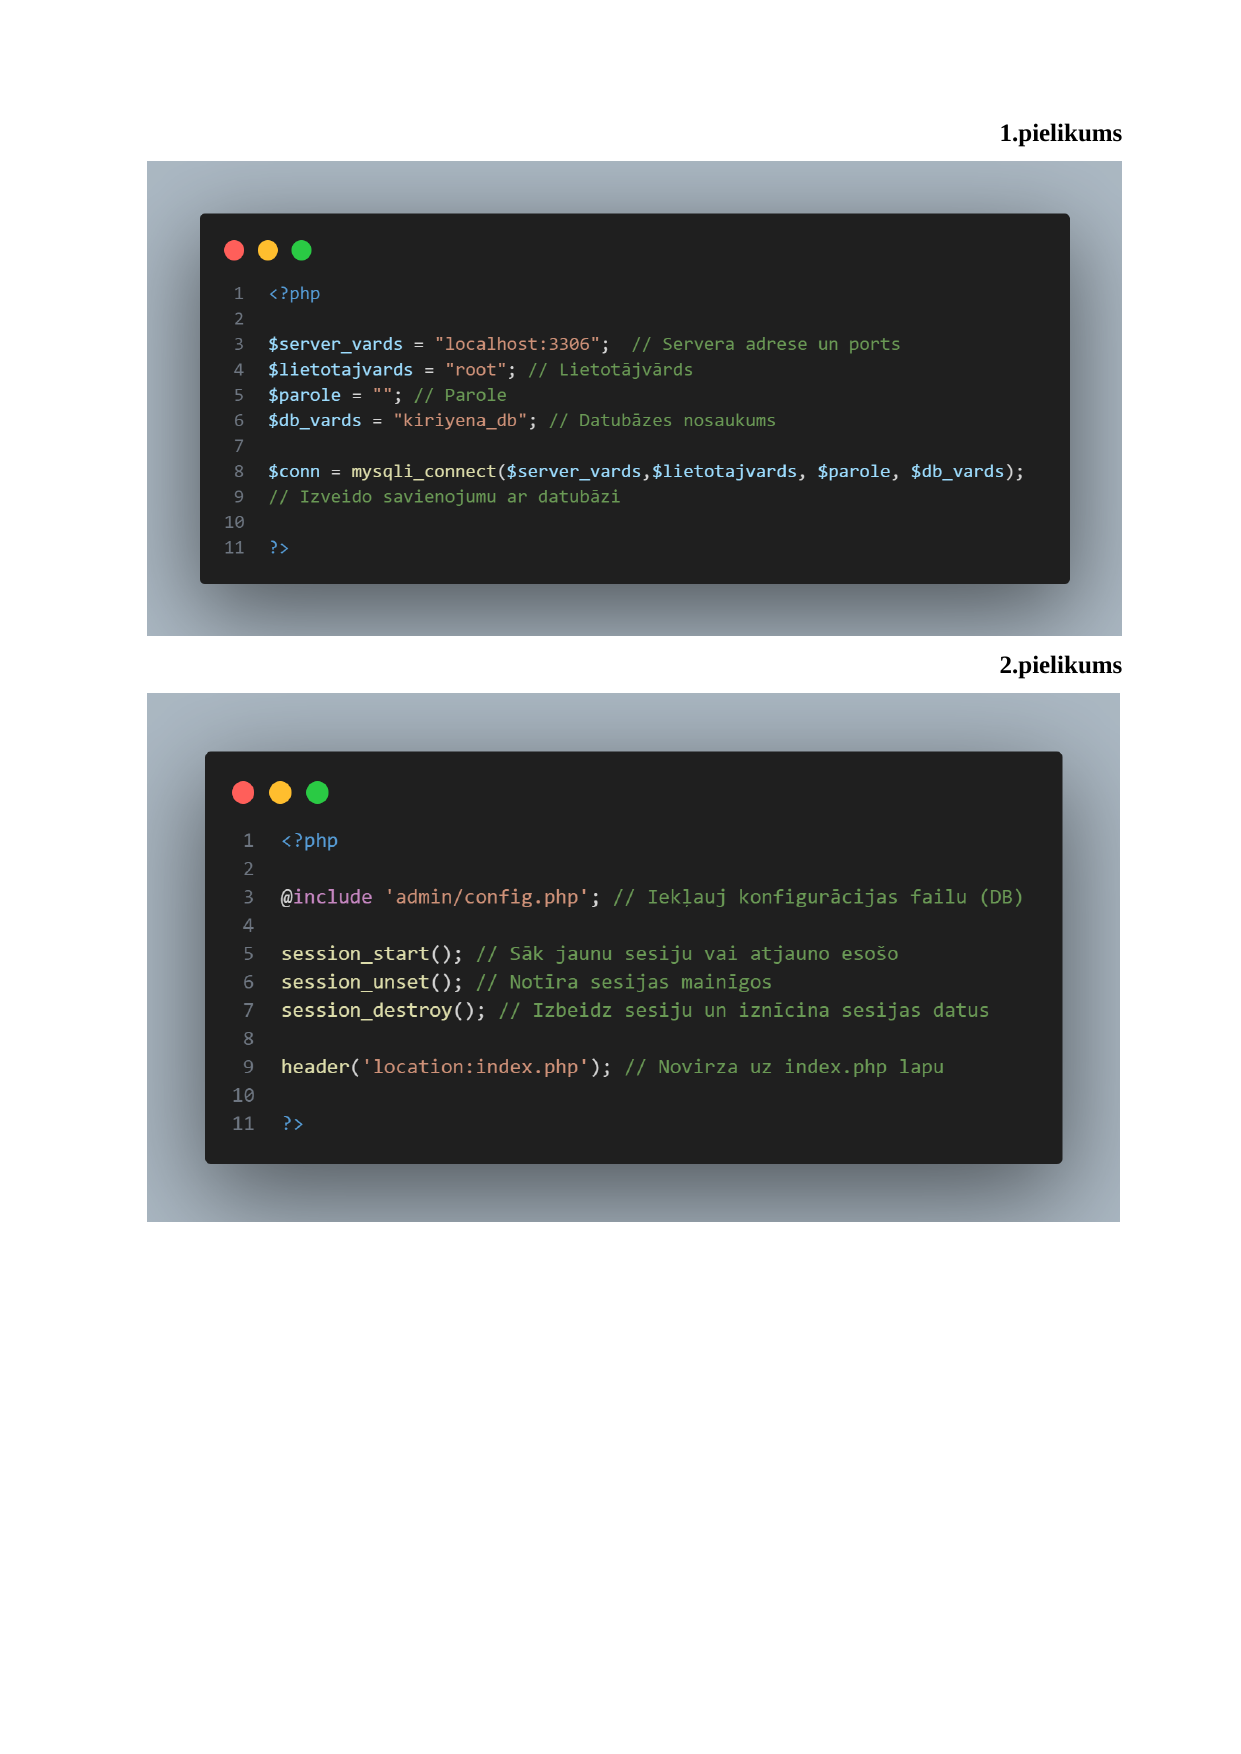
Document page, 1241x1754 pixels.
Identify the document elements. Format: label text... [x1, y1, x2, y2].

picture [147, 161, 1122, 636]
text 1.pielikums [148, 118, 1122, 147]
text 2.pielikums [148, 650, 1122, 679]
picture [147, 693, 1120, 1222]
